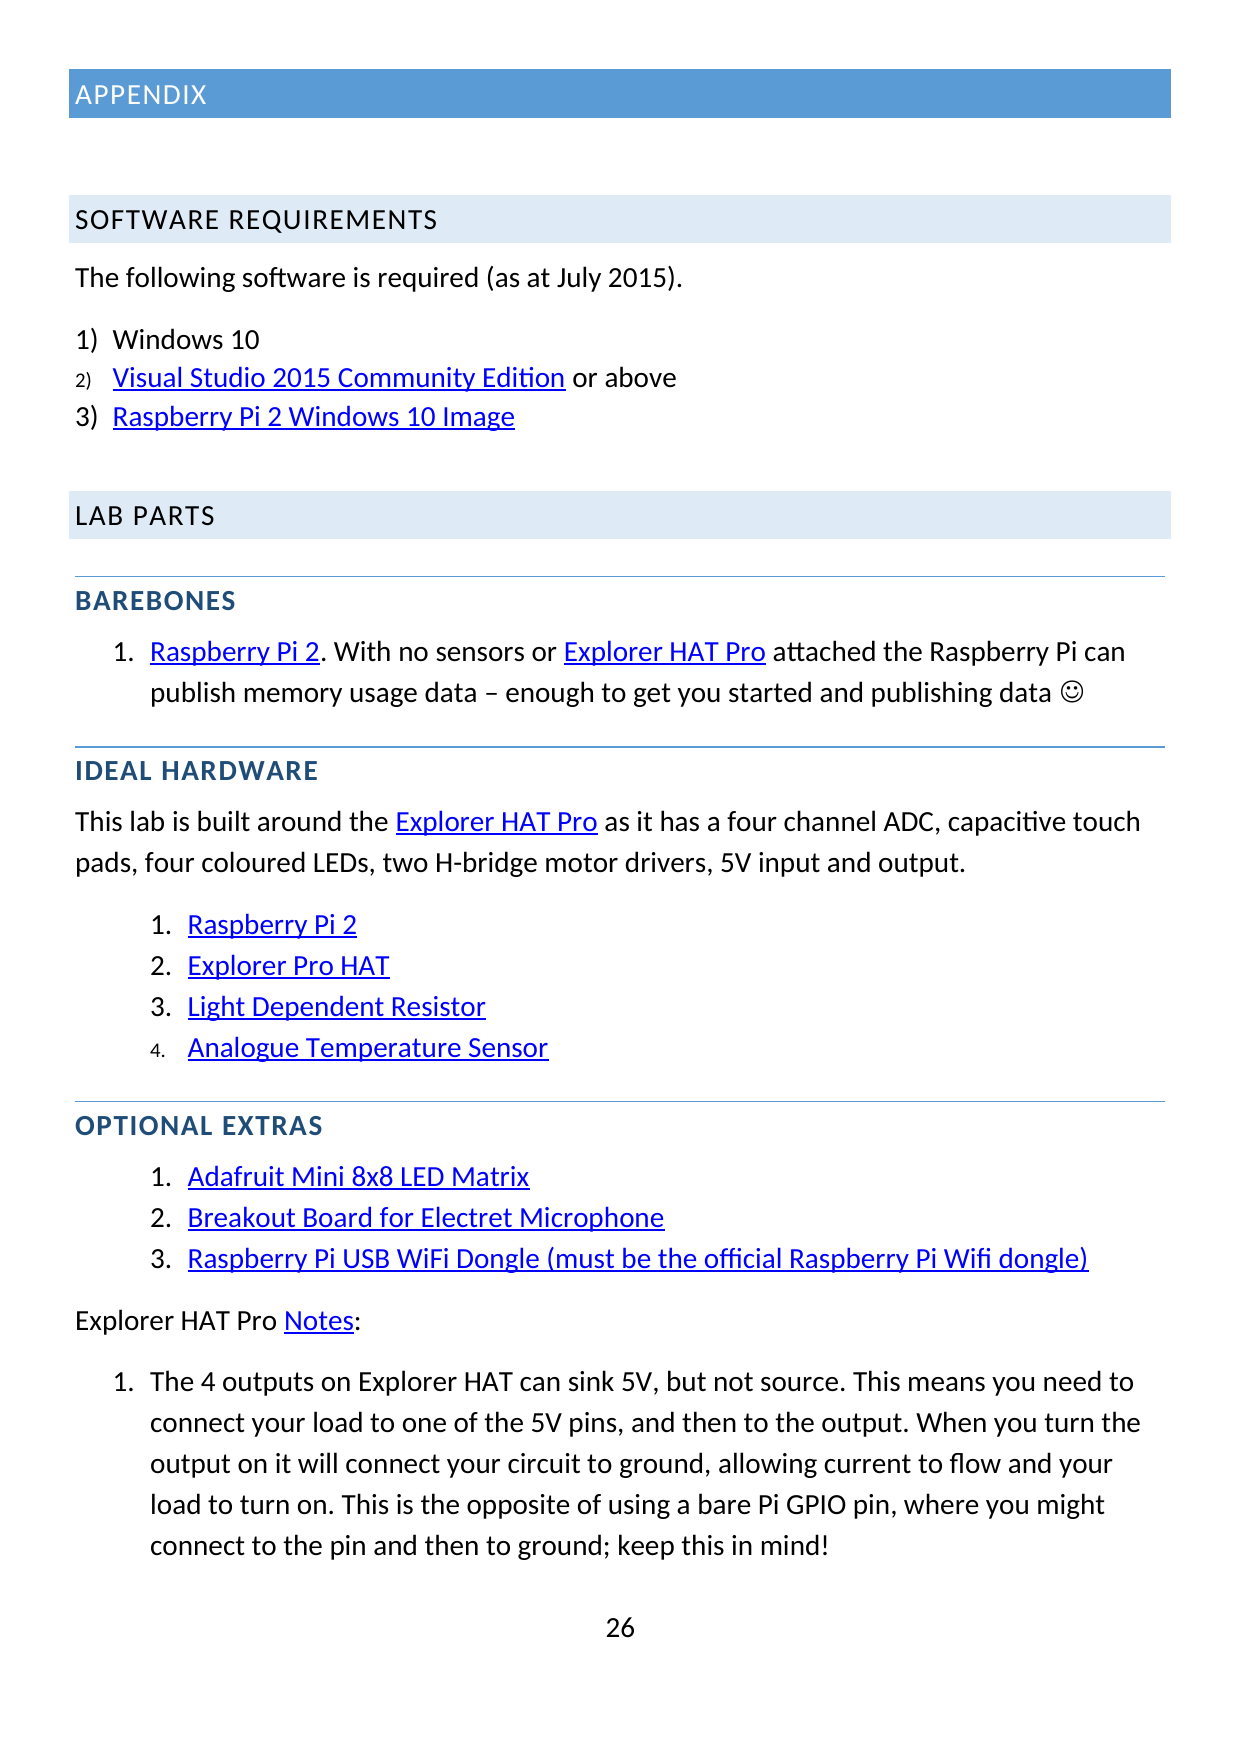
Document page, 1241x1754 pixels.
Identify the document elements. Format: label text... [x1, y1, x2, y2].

subtitle Software Requirements [75, 201, 1165, 237]
list The 4 outputs on Explorer HAT can sink 5V, but not source. This means you need to connect your load to one of the 5V pins, and then to the output. When you turn the output on it will connect your circuit to ground, allowing current to flow and your load to turn on. This is the opposite of using a bare Pi GPIO pin, where you might connect to the pin and then to ground; keep this in mind! [112, 1363, 1165, 1563]
subtitle Optional Extras [75, 1102, 1165, 1142]
list Visual Studio 2015 Community Edition or above [75, 359, 1165, 395]
text The following software is required (as at July 2015). [75, 259, 1165, 294]
list Adafruit Mini 8x8 LED Matrix [150, 1158, 1165, 1193]
list Windows 10 [75, 321, 1165, 356]
subtitle Appendix [75, 76, 1165, 111]
list Raspberry Pi 2 [150, 906, 1165, 941]
list Raspberry Pi 2 Windows 10 Image [75, 398, 1165, 433]
subtitle Ideal Hardware [75, 748, 1165, 787]
list Light Dependent Resistor [150, 988, 1165, 1023]
list Breakout Board for Electret Microphone [150, 1199, 1165, 1234]
text Explorer HAT Pro Notes: [75, 1302, 1165, 1337]
text This lab is built around the Explorer HAT Pro as it has a four channel ADC, capacitive touch pads, four coloured LEDs, two H-bridge motor drivers, 5V input and output. [75, 803, 1165, 880]
list Explorer Pro HAT [150, 947, 1165, 982]
list Analogue Temperature Sensor [150, 1029, 1165, 1064]
subtitle Barebones [75, 577, 1165, 617]
list Raspberry Pi USB WiFi Dongle (must be the official Raspberry Pi Wifi dongle) [150, 1240, 1165, 1275]
list Raspberry Pi 2. With no sensors or Explorer HAT Pro attached the Raspberry Pi can publish memory usage data – enough to get you started and publishing data [112, 633, 1165, 709]
subtitle Lab Parts [75, 498, 1165, 533]
